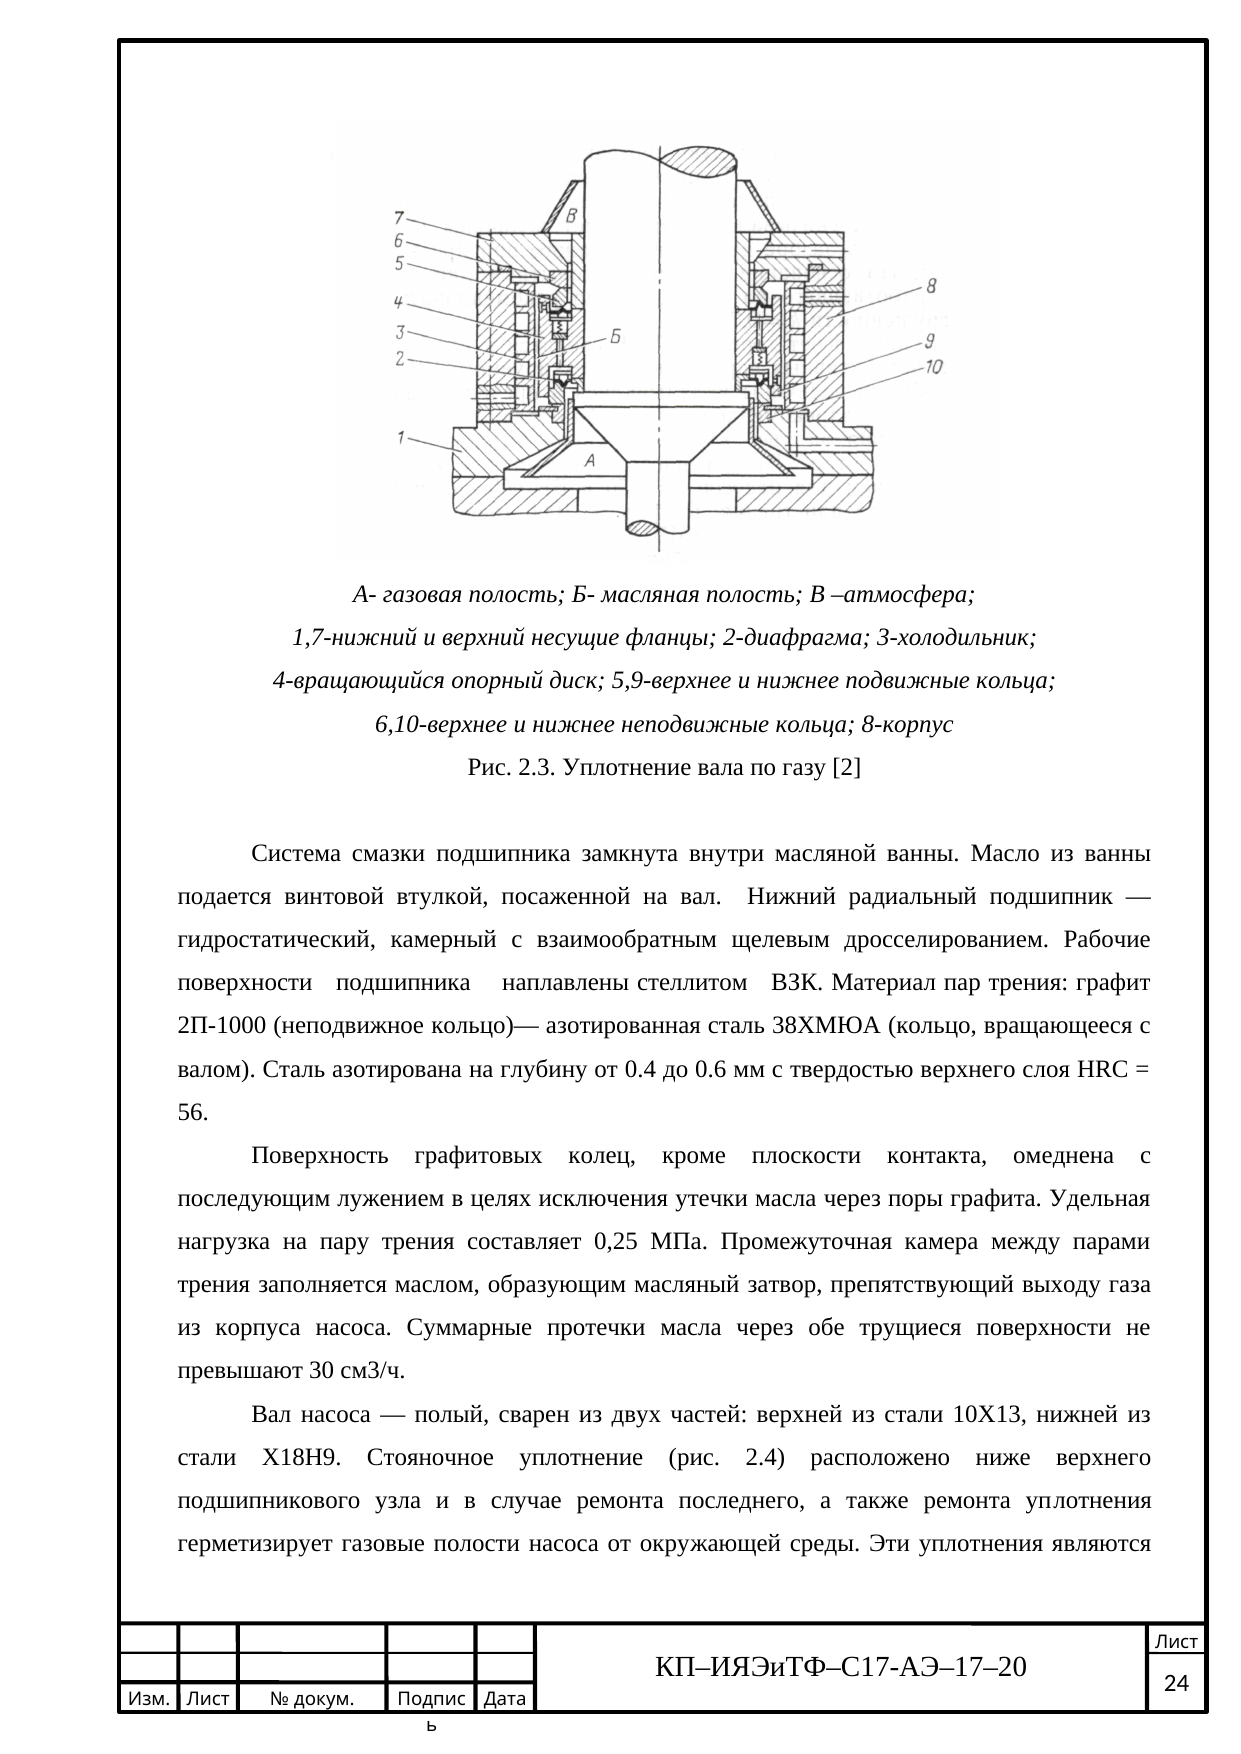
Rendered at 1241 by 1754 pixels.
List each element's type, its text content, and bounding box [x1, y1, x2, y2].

text Поверхность графитовых колец, кроме плоскости контакта, омеднена с последующим лужением в целях исключения утечки масла через поры графита. Удельная нагрузка на пару трения составляет 0,25 МПа. Промежуточная камера между парами трения заполняется маслом, образующим масляный затвор, препятствующий выходу газа из корпуса насоса. Суммарные протечки масла через обе трущиеся поверхности не превышают 30 см3/ч. [177, 1140, 1152, 1384]
text 6,10-верхнее и нижнее неподвижные кольца; 8-корпус [177, 709, 1152, 737]
text 1,7-нижний и верхний несущие фланцы; 2-диафрагма; 3-холодильник; [177, 622, 1152, 651]
text 4-вращающийся опорный диск; 5,9-верхнее и нижнее подвижные кольца; [177, 666, 1152, 694]
text Система смазки подшипника замкнута внутри масляной ванны. Масло из ванны подается винтовой втулкой, посаженной на вал. Нижний радиальный подшипник — гидростатический, камерный с взаимообратным щелевым дросселированием. Рабочие поверхности подшипника наплавлены стеллитом ВЗК. Материал пар трения: графит 2П-1000 (неподвижное кольцо)— азотированная сталь 38ХМЮА (кольцо, вращающееся с валом). Сталь азотирована на глубину от 0.4 до 0.6 мм с твердостью верхнего слоя HRC = 56. [177, 838, 1152, 1126]
picture [330, 118, 998, 565]
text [177, 1399, 1152, 1557]
text Рис. 2.3. Уплотнение вала по газу [2] [177, 752, 1152, 781]
text А- газовая полость; Б- масляная полость; В –атмосфера; [177, 579, 1152, 608]
